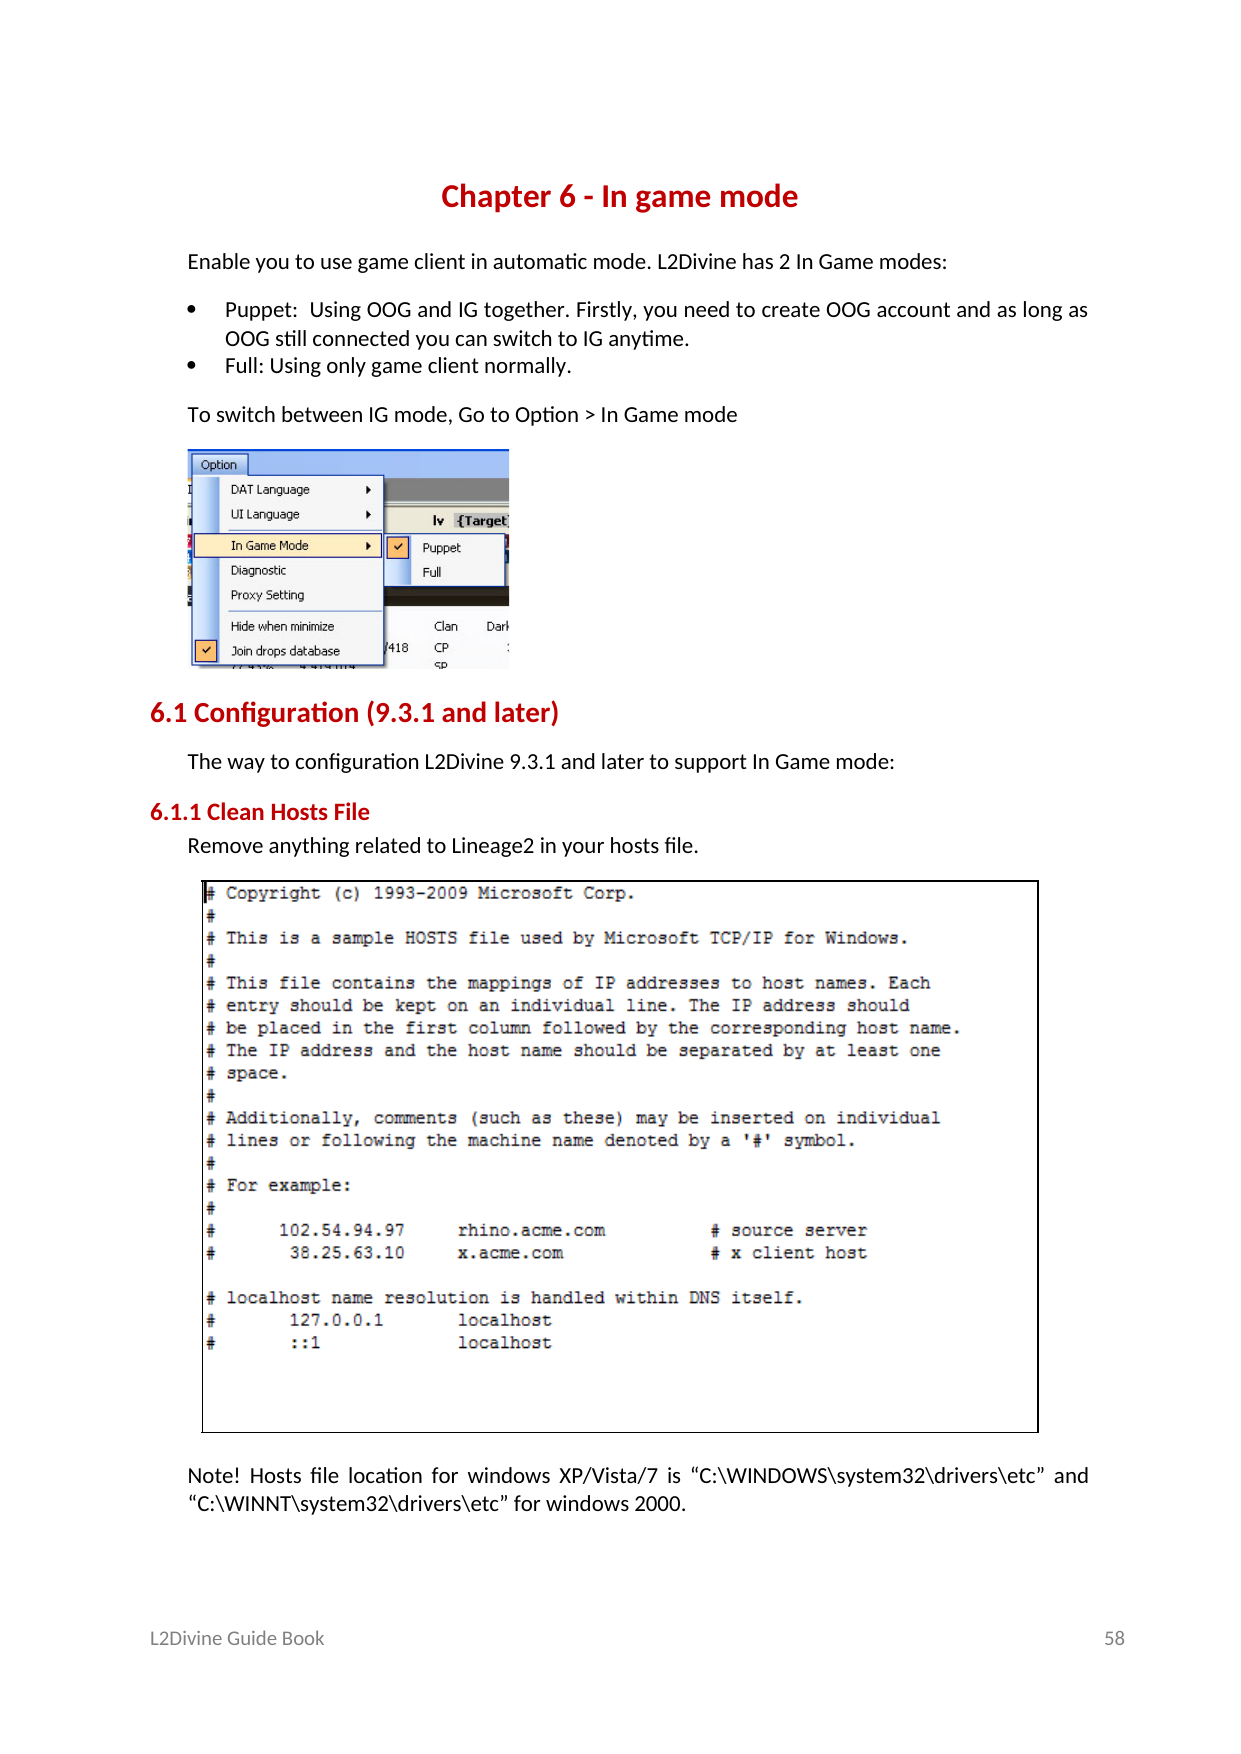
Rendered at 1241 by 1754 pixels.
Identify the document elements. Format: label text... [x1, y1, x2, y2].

list Puppet: Using OOG and IG together. Firstly, you need to create OOG account and as long as OOG still connected you can switch to IG anytime. [187, 296, 1090, 352]
list Note! Hosts file location for windows XP/Vista/7 is “C:\WINDOWS\system32\drivers\etc” and “C:\WINNT\system32\drivers\etc” for windows 2000. [187, 1461, 1090, 1517]
list Full: Using only game client normally. [187, 352, 1090, 380]
subtitle 6.1.1 Clean Hosts File [150, 796, 1090, 827]
subtitle Chapter 6 - In game mode [150, 175, 1090, 216]
text To switch between IG mode, Go to Option > In Game mode [187, 401, 1090, 428]
picture [187, 449, 510, 669]
text Remove anything related to Lineage2 in your hosts file. [187, 831, 1090, 859]
text Enable you to use game client in automatic mode. L2Divine has 2 In Game modes: [150, 247, 1090, 275]
subtitle 6.1 Configuration (9.3.1 and later) [150, 694, 1090, 729]
text The way to configuration L2Divine 9.3.1 and later to support In Game mode: [187, 747, 1090, 775]
picture [203, 882, 1037, 1432]
